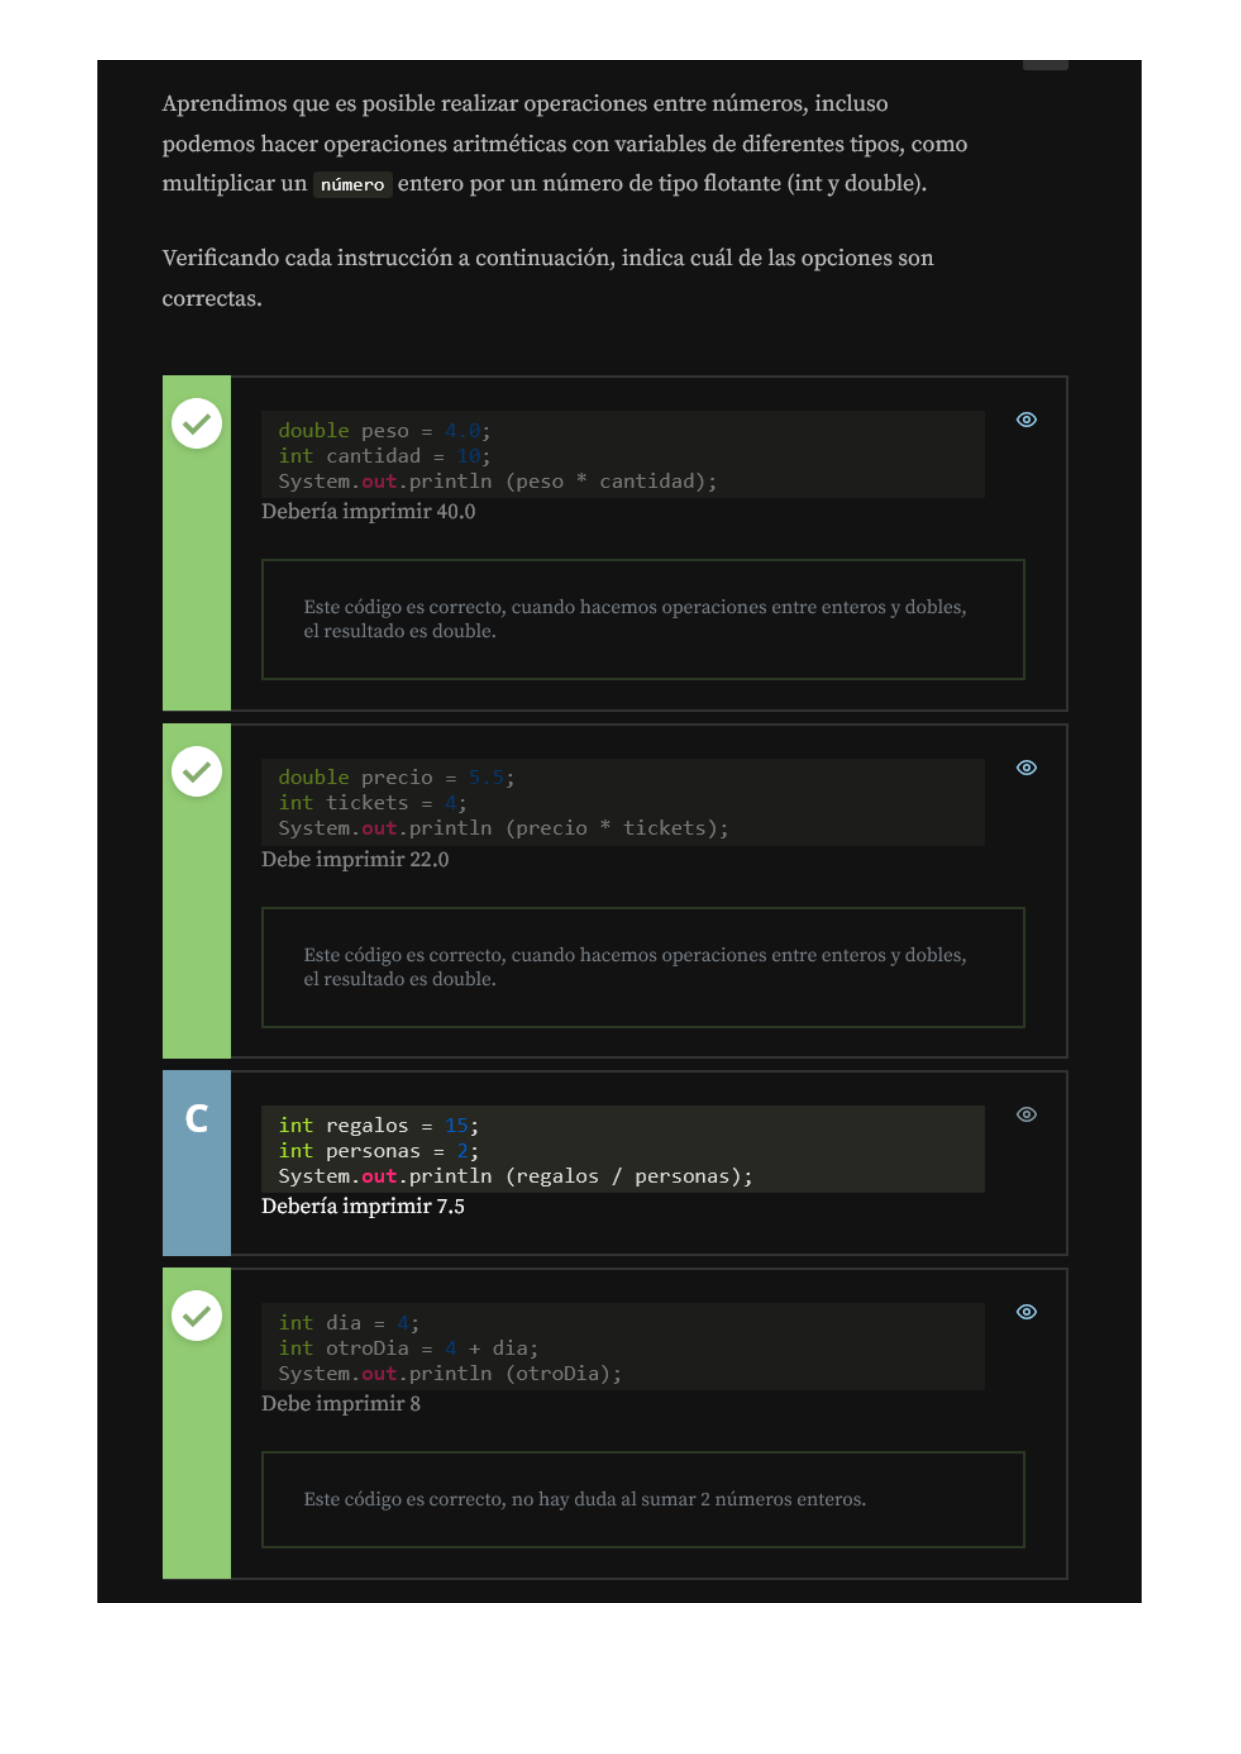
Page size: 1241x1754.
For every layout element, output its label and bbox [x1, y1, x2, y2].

picture [97, 60, 1142, 1603]
